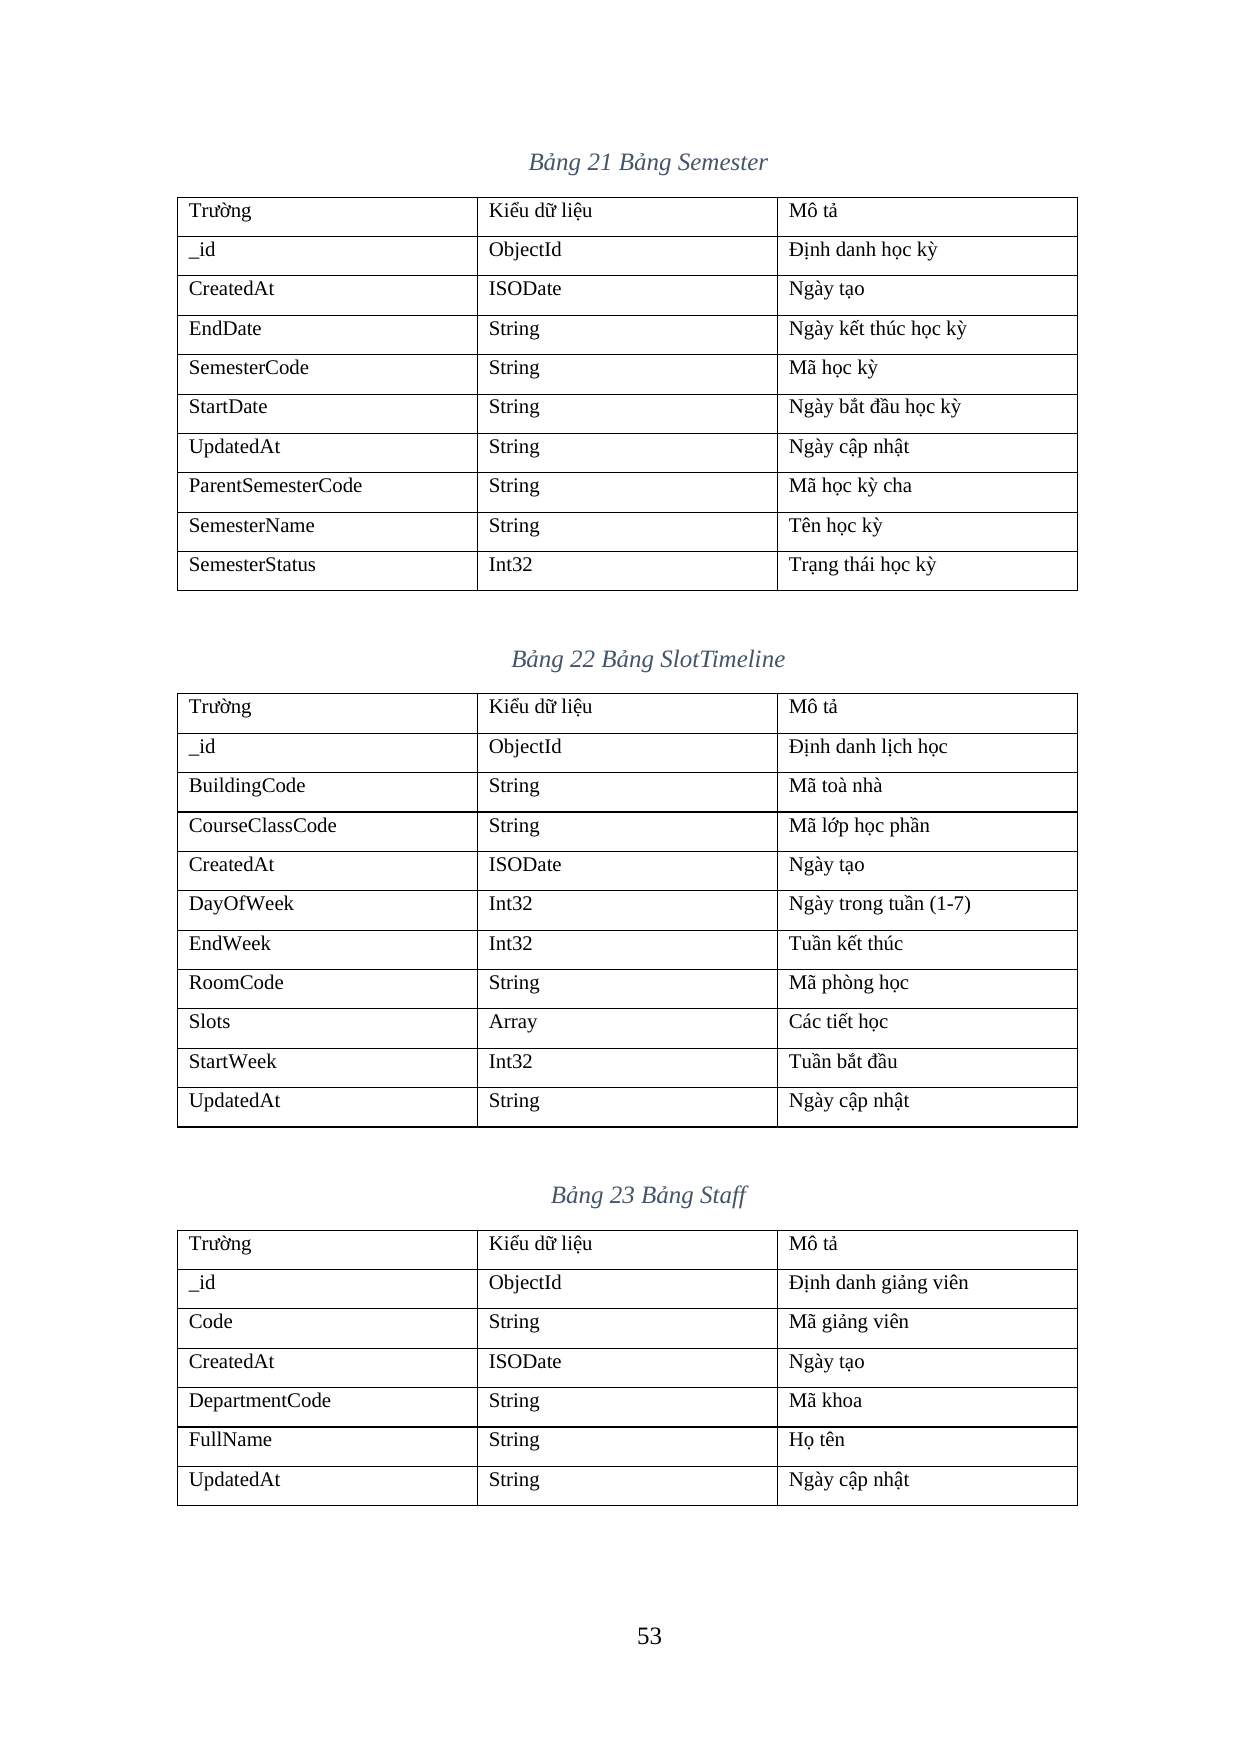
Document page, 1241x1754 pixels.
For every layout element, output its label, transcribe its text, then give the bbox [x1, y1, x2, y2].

table_cell Họ tên [778, 1428, 1077, 1466]
table_cell String [478, 773, 777, 811]
table_cell String [478, 316, 777, 354]
table_cell StartWeek [178, 1049, 477, 1087]
table_cell EndDate [178, 316, 477, 354]
table_cell FullName [178, 1428, 477, 1466]
table_cell _id [178, 734, 477, 772]
table_cell String [478, 813, 777, 851]
table_cell Ngày kết thúc học kỳ [778, 316, 1077, 354]
table_cell Mã lớp học phần [778, 813, 1077, 851]
table_cell Mã giảng viên [778, 1309, 1077, 1348]
table_cell EndWeek [178, 931, 477, 969]
table_header Mô tả [778, 198, 1077, 236]
table_cell Định danh học kỳ [778, 237, 1077, 275]
table_cell UpdatedAt [178, 434, 477, 472]
table_cell Ngày trong tuần (1-7) [778, 891, 1077, 929]
table_cell Ngày tạo [778, 1349, 1077, 1387]
table_cell Mã học kỳ cha [778, 473, 1077, 512]
table_cell ISODate [478, 276, 777, 315]
table_cell Mã toà nhà [778, 773, 1077, 811]
table_cell ISODate [478, 852, 777, 890]
table_cell String [478, 355, 777, 393]
table_cell String [478, 395, 777, 433]
table_cell CourseClassCode [178, 813, 477, 851]
table_cell Tuần bắt đầu [778, 1049, 1077, 1087]
table_cell Code [178, 1309, 477, 1348]
table_header Kiểu dữ liệu [478, 694, 777, 733]
table_cell Ngày tạo [778, 276, 1077, 315]
table_cell ObjectId [478, 1270, 777, 1308]
table_cell ObjectId [478, 734, 777, 772]
table_cell Định danh giảng viên [778, 1270, 1077, 1308]
table_cell CreatedAt [178, 276, 477, 315]
table_cell String [478, 513, 777, 551]
table_cell DepartmentCode [178, 1388, 477, 1426]
table_cell DayOfWeek [178, 891, 477, 929]
table_header Trường [178, 694, 477, 733]
table_cell Định danh lịch học [778, 734, 1077, 772]
table_cell CreatedAt [178, 1349, 477, 1387]
table_cell Mã học kỳ [778, 355, 1077, 393]
text Bảng 21 Bảng Semester [177, 147, 1122, 176]
table_header Kiểu dữ liệu [478, 198, 777, 236]
table_cell Int32 [478, 891, 777, 929]
table_cell String [478, 1467, 777, 1505]
table_header Mô tả [778, 694, 1077, 733]
table_cell CreatedAt [178, 852, 477, 890]
table_cell BuildingCode [178, 773, 477, 811]
table_cell SemesterStatus [178, 552, 477, 590]
table_cell Ngày cập nhật [778, 1467, 1077, 1505]
table_cell ObjectId [478, 237, 777, 275]
table_cell Trạng thái học kỳ [778, 552, 1077, 590]
table_cell String [478, 1388, 777, 1426]
table_cell Tên học kỳ [778, 513, 1077, 551]
table_cell ParentSemesterCode [178, 473, 477, 512]
table_cell Int32 [478, 931, 777, 969]
text Bảng 22 Bảng SlotTimeline [177, 644, 1122, 672]
table_cell Ngày bắt đầu học kỳ [778, 395, 1077, 433]
table_cell String [478, 473, 777, 512]
table_cell Array [478, 1009, 777, 1048]
table_cell Int32 [478, 552, 777, 590]
table_cell UpdatedAt [178, 1467, 477, 1505]
table_cell StartDate [178, 395, 477, 433]
table_cell String [478, 1309, 777, 1348]
table_cell Mã khoa [778, 1388, 1077, 1426]
table_header Trường [178, 1231, 477, 1269]
table_cell String [478, 1428, 777, 1466]
table_cell _id [178, 237, 477, 275]
table_cell String [478, 434, 777, 472]
table_cell _id [178, 1270, 477, 1308]
table_cell Int32 [478, 1049, 777, 1087]
table_cell SemesterCode [178, 355, 477, 393]
table_cell RoomCode [178, 970, 477, 1008]
table_header Kiểu dữ liệu [478, 1231, 777, 1269]
table_cell Ngày cập nhật [778, 1088, 1077, 1126]
table_header Trường [178, 198, 477, 236]
table_cell ISODate [478, 1349, 777, 1387]
table_cell Ngày tạo [778, 852, 1077, 890]
table_cell SemesterName [178, 513, 477, 551]
table_cell String [478, 970, 777, 1008]
table_cell Mã phòng học [778, 970, 1077, 1008]
text Bảng 23 Bảng Staff [177, 1180, 1122, 1209]
table_cell String [478, 1088, 777, 1126]
table_cell Slots [178, 1009, 477, 1048]
table_cell Tuần kết thúc [778, 931, 1077, 969]
table_cell Ngày cập nhật [778, 434, 1077, 472]
table_cell UpdatedAt [178, 1088, 477, 1126]
table_cell Các tiết học [778, 1009, 1077, 1048]
table_header Mô tả [778, 1231, 1077, 1269]
